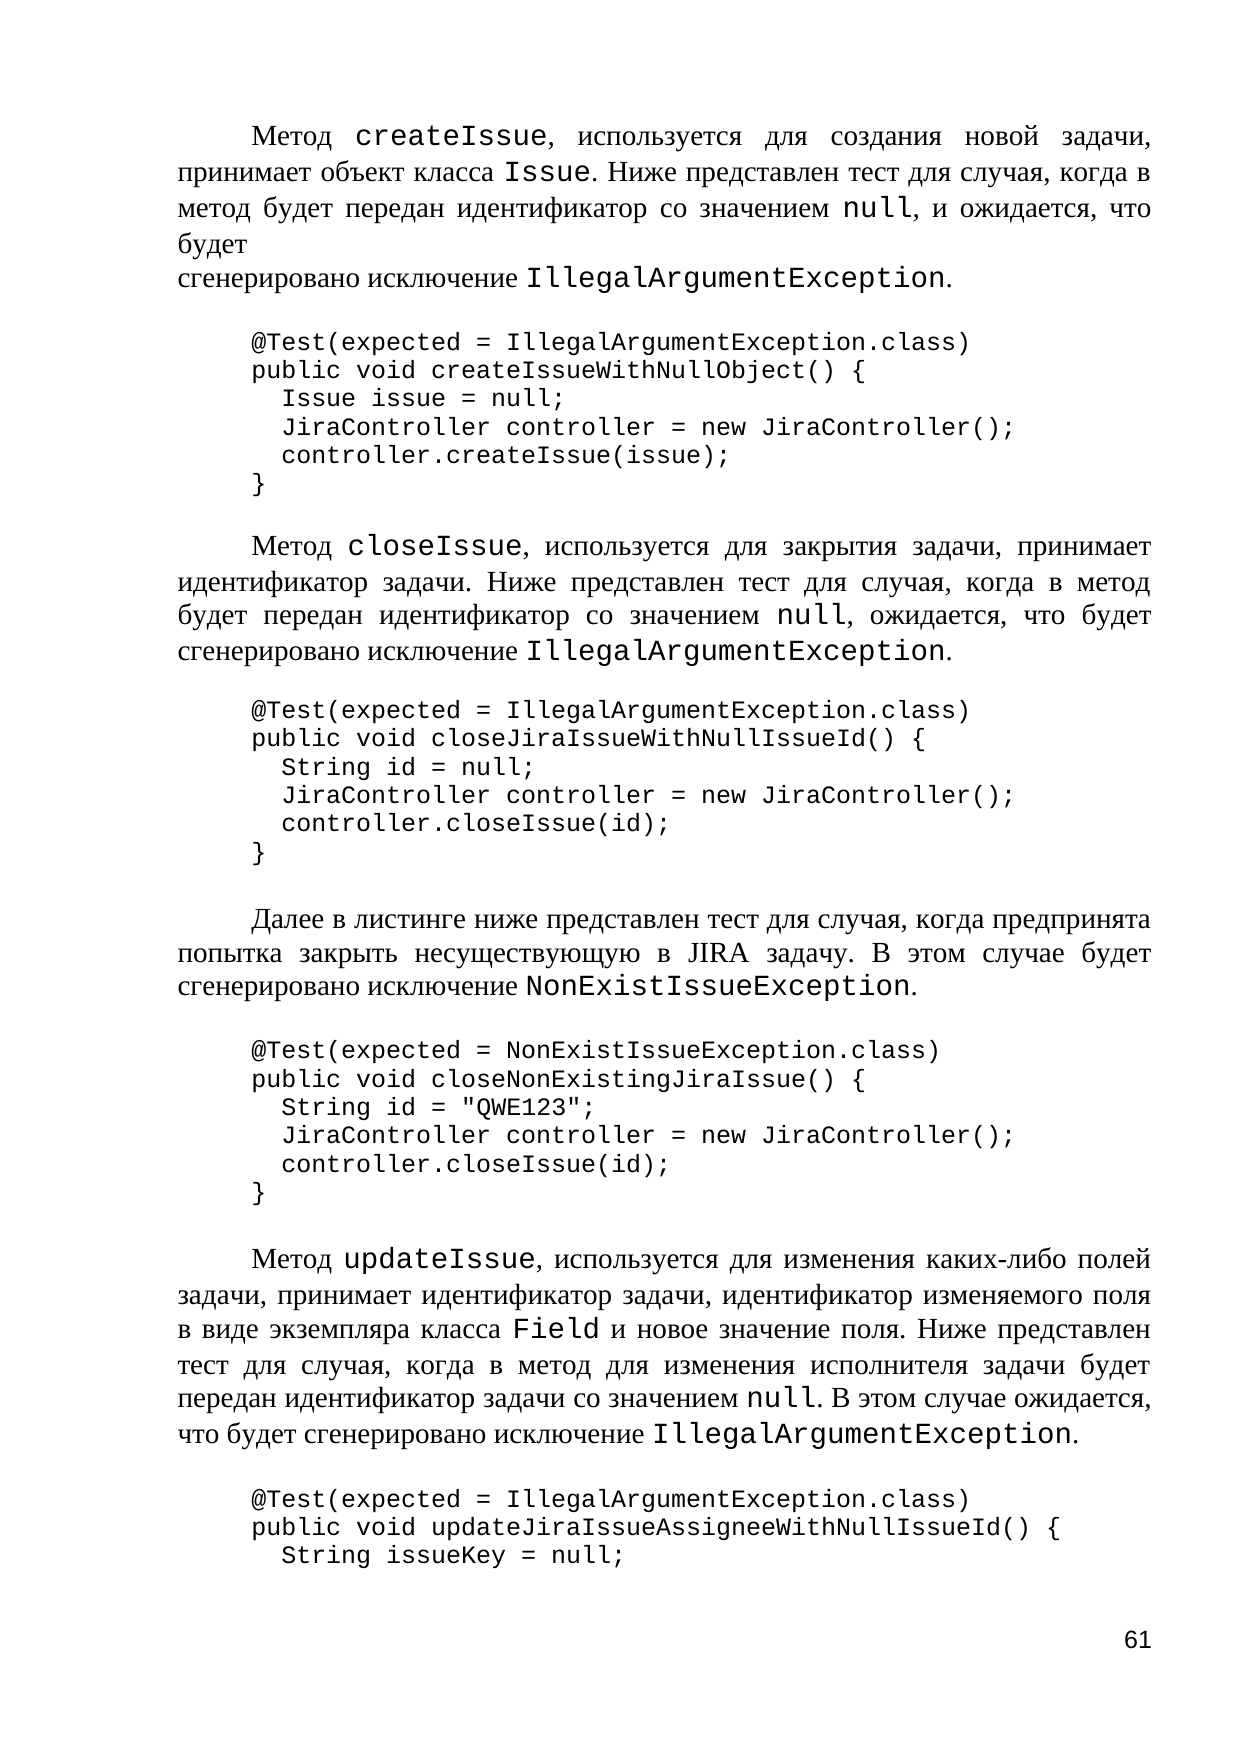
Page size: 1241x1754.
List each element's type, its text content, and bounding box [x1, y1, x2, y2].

text JiraController controller = new JiraController(); [177, 414, 1152, 443]
text JiraController controller = new JiraController(); [177, 783, 1152, 811]
text controller.createIssue(issue); [177, 443, 1152, 471]
text controller.closeIssue(id); [177, 1151, 1152, 1179]
text @Test(expected = NonExistIssueException.class) [177, 1038, 1152, 1066]
text @Test(expected = IllegalArgumentException.class) [177, 329, 1152, 358]
text @Test(expected = IllegalArgumentException.class) [177, 698, 1152, 726]
text } [177, 1179, 1152, 1208]
text Далее в листинге ниже представлен тест для случая, когда предпринята попытка закрыть несуществующую в JIRA задачу. В этом случае будет сгенерировано исключение NonExistIssueException. [177, 901, 1152, 1004]
text Метод updateIssue, используется для изменения каких-либо полей задачи, принимает идентификатор задачи, идентификатор изменяемого поля в виде экземпляра класса Field и новое значение поля. Ниже представлен тест для случая, когда в метод для изменения исполнителя задачи будет передан идентификатор задачи со значением null. В этом случае ожидается, что будет сгенерировано исключение IllegalArgumentException. [177, 1241, 1152, 1453]
text String issueKey = null; [177, 1543, 1152, 1571]
text Метод createIssue, используется для создания новой задачи, принимает объект класса Issue. Ниже представлен тест для случая, когда в метод будет передан идентификатор со значением null, и ожидается, что будет [177, 118, 1152, 260]
text } [177, 839, 1152, 868]
text Метод closeIssue, используется для закрытия задачи, принимает идентификатор задачи. Ниже представлен тест для случая, когда в метод будет передан идентификатор со значением null, ожидается, что будет сгенерировано исключение IllegalArgumentException. [177, 528, 1152, 669]
text public void updateJiraIssueAssigneeWithNullIssueId() { [177, 1514, 1152, 1543]
text Issue issue = null; [177, 386, 1152, 414]
text String id = "QWE123"; [177, 1094, 1152, 1123]
text @Test(expected = IllegalArgumentException.class) [177, 1486, 1152, 1514]
text JiraController controller = new JiraController(); [177, 1123, 1152, 1151]
text public void closeNonExistingJiraIssue() { [177, 1066, 1152, 1094]
text controller.closeIssue(id); [177, 811, 1152, 839]
text } [177, 471, 1152, 499]
text String id = null; [177, 754, 1152, 783]
text public void createIssueWithNullObject() { [177, 358, 1152, 386]
text public void closeJiraIssueWithNullIssueId() { [177, 726, 1152, 754]
text сгенерировано исключение IllegalArgumentException. [177, 260, 1152, 296]
